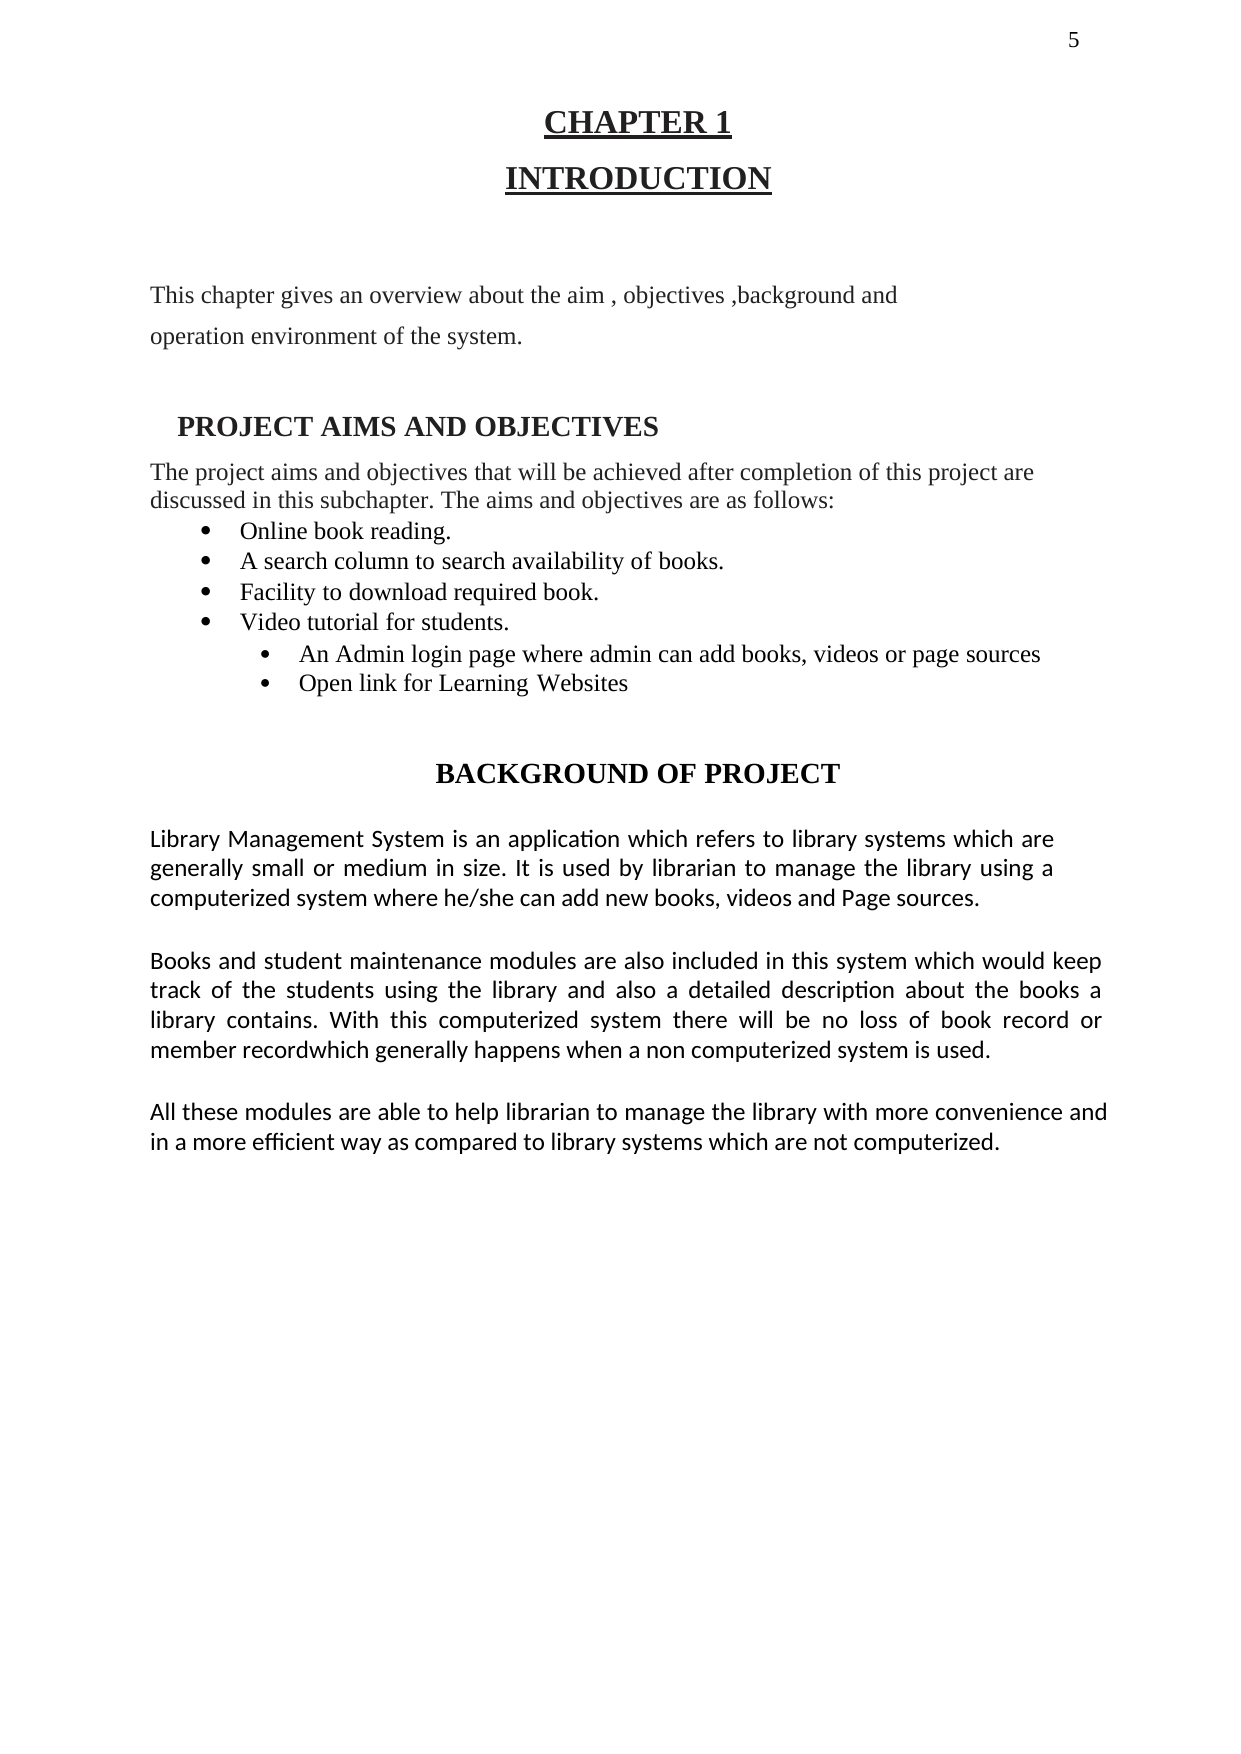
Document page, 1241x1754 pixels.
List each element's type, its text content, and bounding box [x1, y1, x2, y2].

list Video tutorial for students. [201, 606, 1148, 637]
list Open link for Learning Websites [261, 668, 1148, 697]
subtitle BACKGROUND OF PROJECT [154, 756, 1121, 789]
list Facility to download required book. [201, 576, 1148, 606]
text Library Management System is an application which refers to library systems which are generally small or medium in size. It is used by librarian to manage the library using a computerized system where he/she can add new books, videos and Page sources. [150, 823, 1056, 913]
list An Admin login page where admin can add books, videos or page sources [261, 639, 1148, 668]
text The project aims and objectives that will be achieved after completion of this project are discussed in this subchapter. The aims and objectives are as follows: [150, 459, 1036, 514]
text CHAPTER 1 INTRODUCTION [504, 102, 772, 197]
subtitle PROJECT AIMS AND OBJECTIVES [177, 409, 1148, 442]
text All these modules are able to help librarian to manage the library with more convenience and in a more efficient way as compared to library systems which are not computerized. [150, 1097, 1110, 1157]
list Online book reading. [201, 515, 1148, 545]
text Books and student maintenance modules are also included in this system which would keep track of the students using the library and also a detailed description about the books a library contains. With this computerized system there will be no loss of book record or member recordwhich generally happens when a non computerized system is used. [150, 945, 1104, 1065]
list A search column to search availability of books. [201, 545, 1148, 576]
text This chapter gives an overview about the aim , objectives ,background and operation environment of the system. [150, 280, 899, 350]
